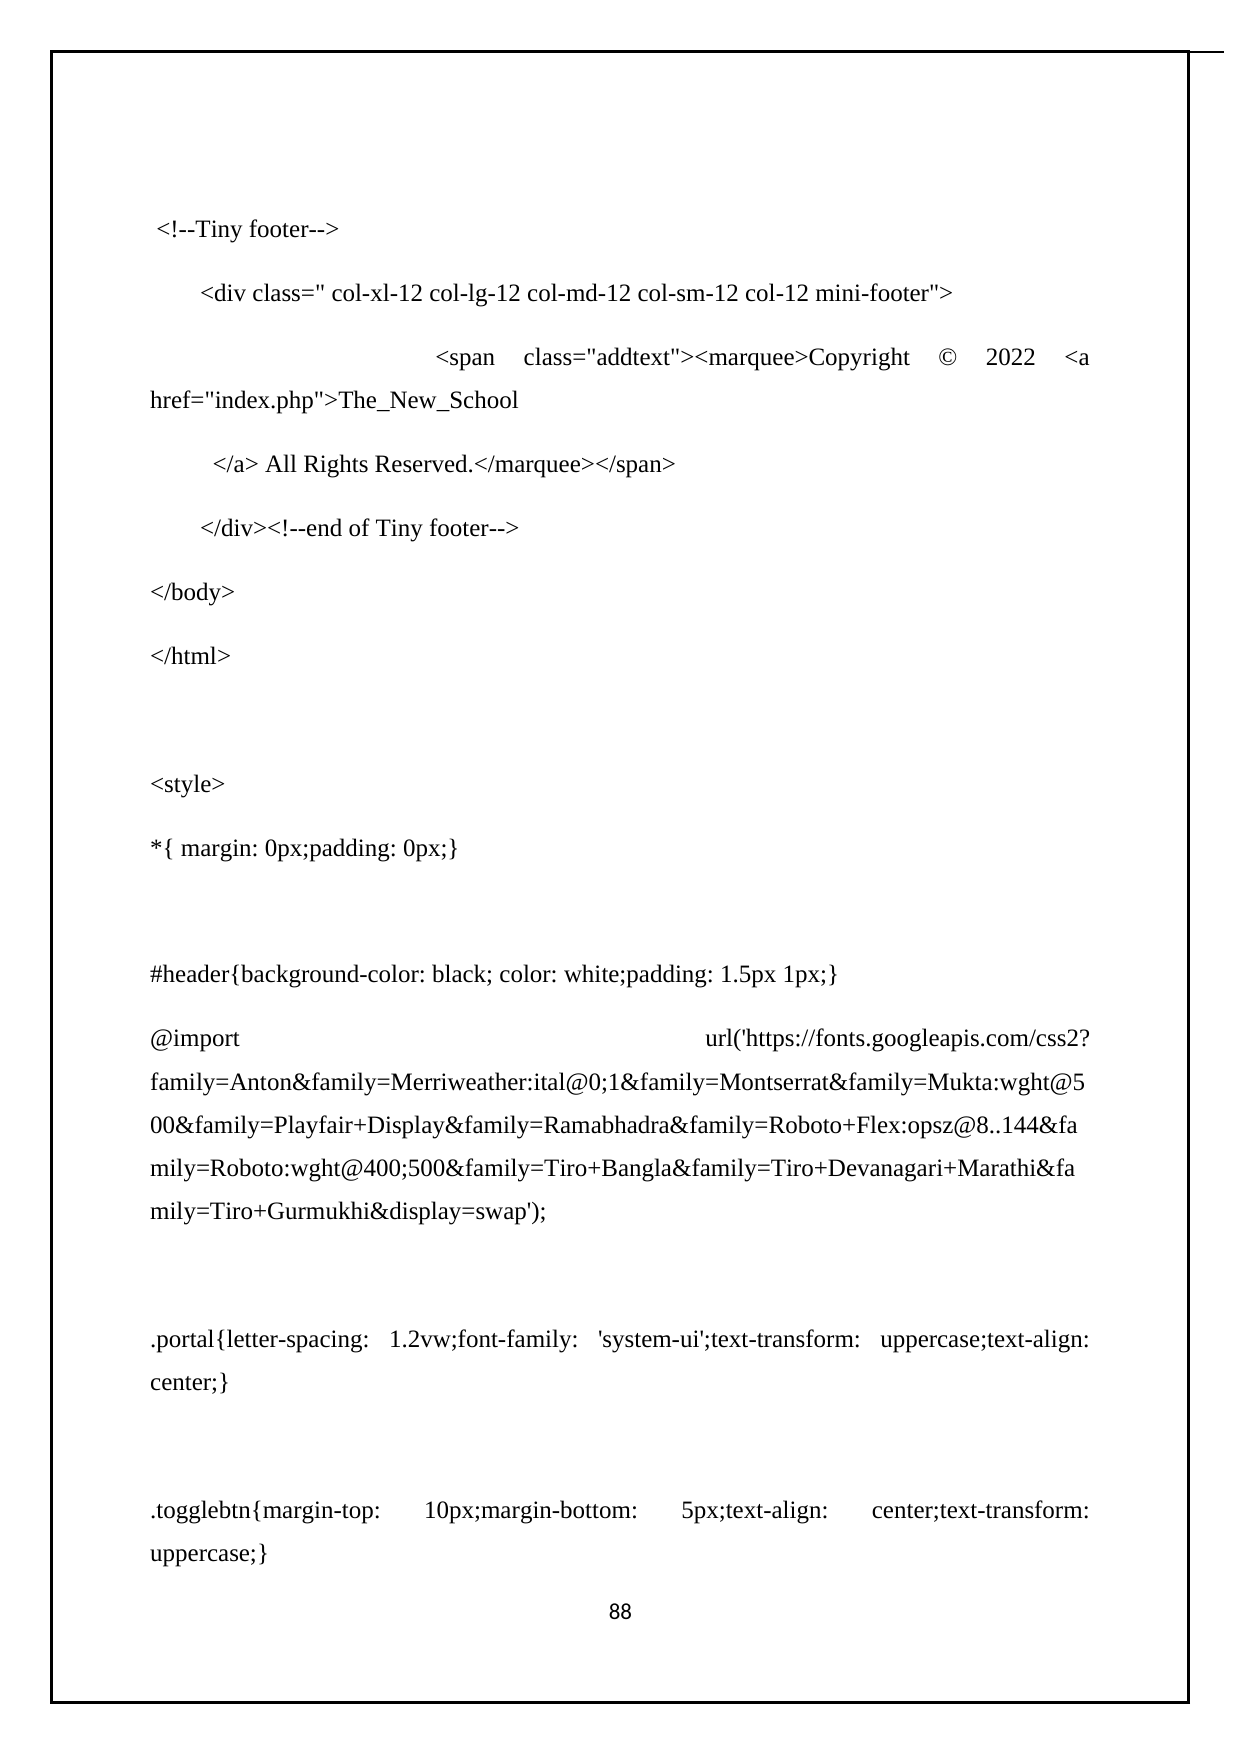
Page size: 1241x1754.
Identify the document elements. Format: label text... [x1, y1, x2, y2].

text </html> [150, 641, 1090, 669]
text @import url('https://fonts.googleapis.com/css2?family=Anton&family=Merriweather:ital@0;1&family=Montserrat&family=Mukta:wght@500&family=Playfair+Display&family=Ramabhadra&family=Roboto+Flex:opsz@8..144&family=Roboto:wght@400;500&family=Tiro+Bangla&family=Tiro+Devanagari+Marathi&family=Tiro+Gurmukhi&display=swap'); [150, 1023, 1090, 1225]
text </div><!--end of Tiny footer--> [150, 513, 1090, 542]
text <style> [150, 769, 1090, 797]
text .togglebtn{margin-top: 10px;margin-bottom: 5px;text-align: center;text-transform: uppercase;} [150, 1495, 1090, 1567]
text </a> All Rights Reserved.</marquee></span> [150, 449, 1090, 478]
text <div class=" col-xl-12 col-lg-12 col-md-12 col-sm-12 col-12 mini-footer"> [150, 278, 1090, 307]
text </body> [150, 577, 1090, 606]
text #header{background-color: black; color: white;padding: 1.5px 1px;} [150, 959, 1090, 988]
text <!--Tiny footer--> [150, 214, 1090, 243]
text *{ margin: 0px;padding: 0px;} [150, 833, 1090, 861]
text <span class="addtext"><marquee>Copyright © 2022 <a href="index.php">The_New_School [150, 342, 1090, 414]
text .portal{letter-spacing: 1.2vw;font-family: 'system-ui';text-transform: uppercase;text-align: center;} [150, 1324, 1090, 1396]
